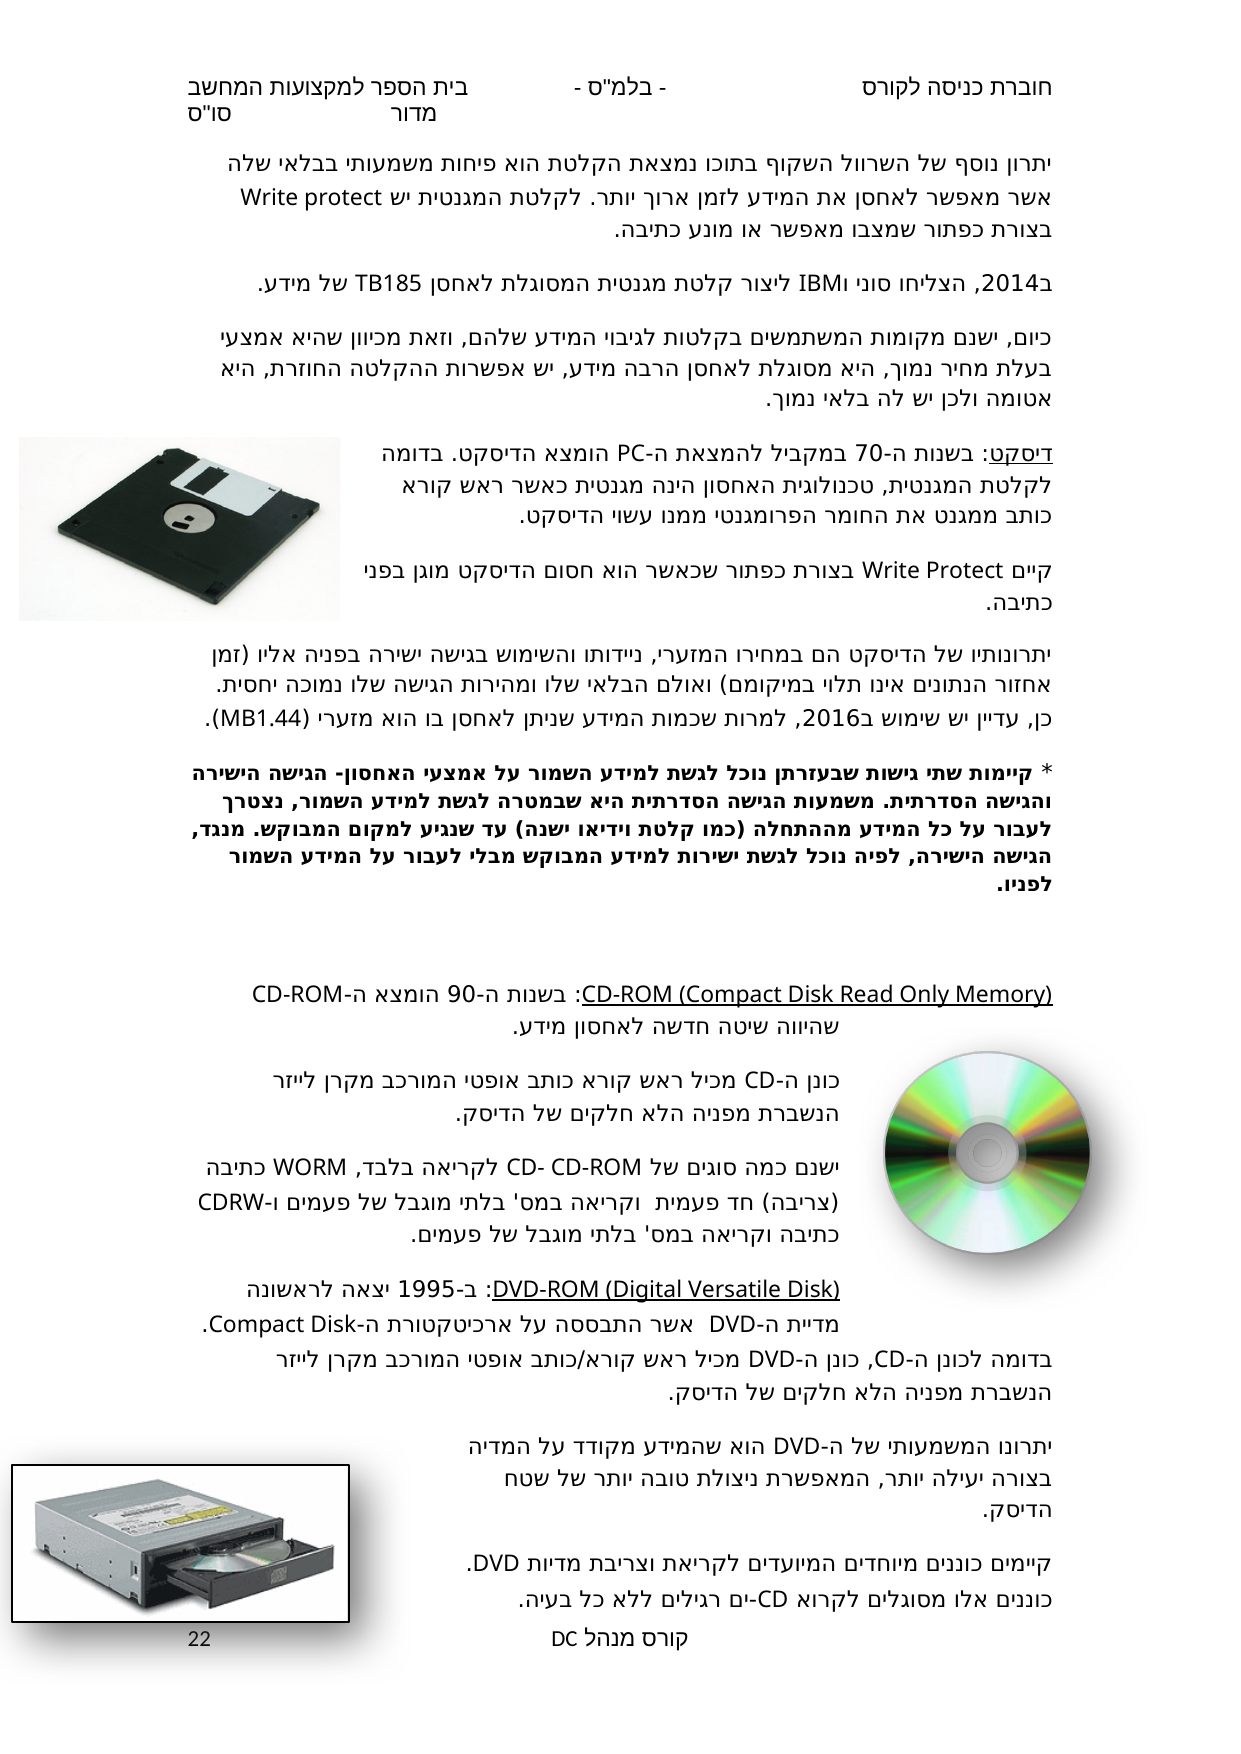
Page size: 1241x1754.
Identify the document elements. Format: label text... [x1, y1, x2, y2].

text DVD-ROM (Digital Versatile Disk): ב-1995 יצאה לראשונה מדיית ה-DVD אשר התבססה על ארכיטקטורת ה-Compact Disk. בדומה לכונן ה-CD, כונן ה-DVD מכיל ראש קורא/כותב אופטי המורכב מקרן לייזר הנשברת מפניה הלא חלקים של הדיסק. [187, 1273, 1053, 1405]
text יתרונו המשמעותי של ה-DVD הוא שהמידע מקודד על המדיה בצורה יעילה יותר, המאפשרת ניצולת טובה יותר של שטח הדיסק. [187, 1430, 1053, 1523]
text * קיימות שתי גישות שבעזרתן נוכל לגשת למידע השמור על אמצעי האחסון- הגישה הישירה והגישה הסדרתית. משמעות הגישה הסדרתית היא שבמטרה לגשת למידע השמור, נצטרך לעבור על כל המידע מההתחלה (כמו קלטת וידיאו ישנה) עד שנגיע למקום המבוקש. מנגד, הגישה הישירה, לפיה נוכל לגשת ישירות למידע המבוקש מבלי לעבור על המידע השמור לפניו. [187, 759, 1053, 897]
text יתרונותיו של הדיסקט הם במחירו המזערי, ניידותו והשימוש בגישה ישירה בפניה אליו (זמן אחזור הנתונים אינו תלוי במיקומם) ואולם הבלאי שלו ומהירות הגישה שלו נמוכה יחסית. כן, עדיין יש שימוש ב2016, למרות שכמות המידע שניתן לאחסן בו הוא מזערי (MB1.44). [187, 641, 1053, 733]
text ישנם כמה סוגים של CD- CD-ROM לקריאה בלבד, WORM כתיבה (צריבה) חד פעמית וקריאה במס' בלתי מוגבל של פעמים ו-CDRW כתיבה וקריאה במס' בלתי מוגבל של פעמים. [187, 1151, 867, 1248]
text ב2014, הצליחו סוני וIBM ליצור קלטת מגנטית המסוגלת לאחסן TB185 של מידע. [187, 267, 1053, 298]
text כונן ה-CD מכיל ראש קורא כותב אופטי המורכב מקרן לייזר הנשברת מפניה הלא חלקים של הדיסק. [187, 1064, 873, 1126]
text יתרון נוסף של השרוול השקוף בתוכו נמצאת הקלטת הוא פיחות משמעותי בבלאי שלה אשר מאפשר לאחסן את המידע לזמן ארוך יותר. לקלטת המגנטית יש Write protect בצורת כפתור שמצבו מאפשר או מונע כתיבה. [187, 150, 1053, 242]
picture [883, 1051, 1092, 1255]
picture [13, 1466, 348, 1621]
text דיסקט: בשנות ה-70 במקביל להמצאת ה-PC הומצא הדיסקט. בדומה לקלטת המגנטית, טכנולוגית האחסון הינה מגנטית כאשר ראש קורא כותב ממגנט את החומר הפרומגנטי ממנו עשוי הדיסקט. [341, 437, 1053, 529]
text קיימים כוננים מיוחדים המיועדים לקריאת וצריבת מדיות DVD. כוננים אלו מסוגלים לקרוא CD-ים רגילים ללא כל בעיה. [397, 1547, 1053, 1614]
text CD-ROM (Compact Disk Read Only Memory): בשנות ה-90 הומצא ה-CD-ROM שהיווה שיטה חדשה לאחסון מידע. [187, 978, 1053, 1040]
picture [18, 437, 341, 621]
text כיום, ישנם מקומות המשתמשים בקלטות לגיבוי המידע שלהם, וזאת מכיוון שהיא אמצעי בעלת מחיר נמוך, היא מסוגלת לאחסן הרבה מידע, יש אפשרות ההקלטה החוזרת, היא אטומה ולכן יש לה בלאי נמוך. [187, 324, 1053, 412]
text קיים Write Protect בצורת כפתור שכאשר הוא חסום הדיסקט מוגן בפני כתיבה. [341, 554, 1053, 616]
